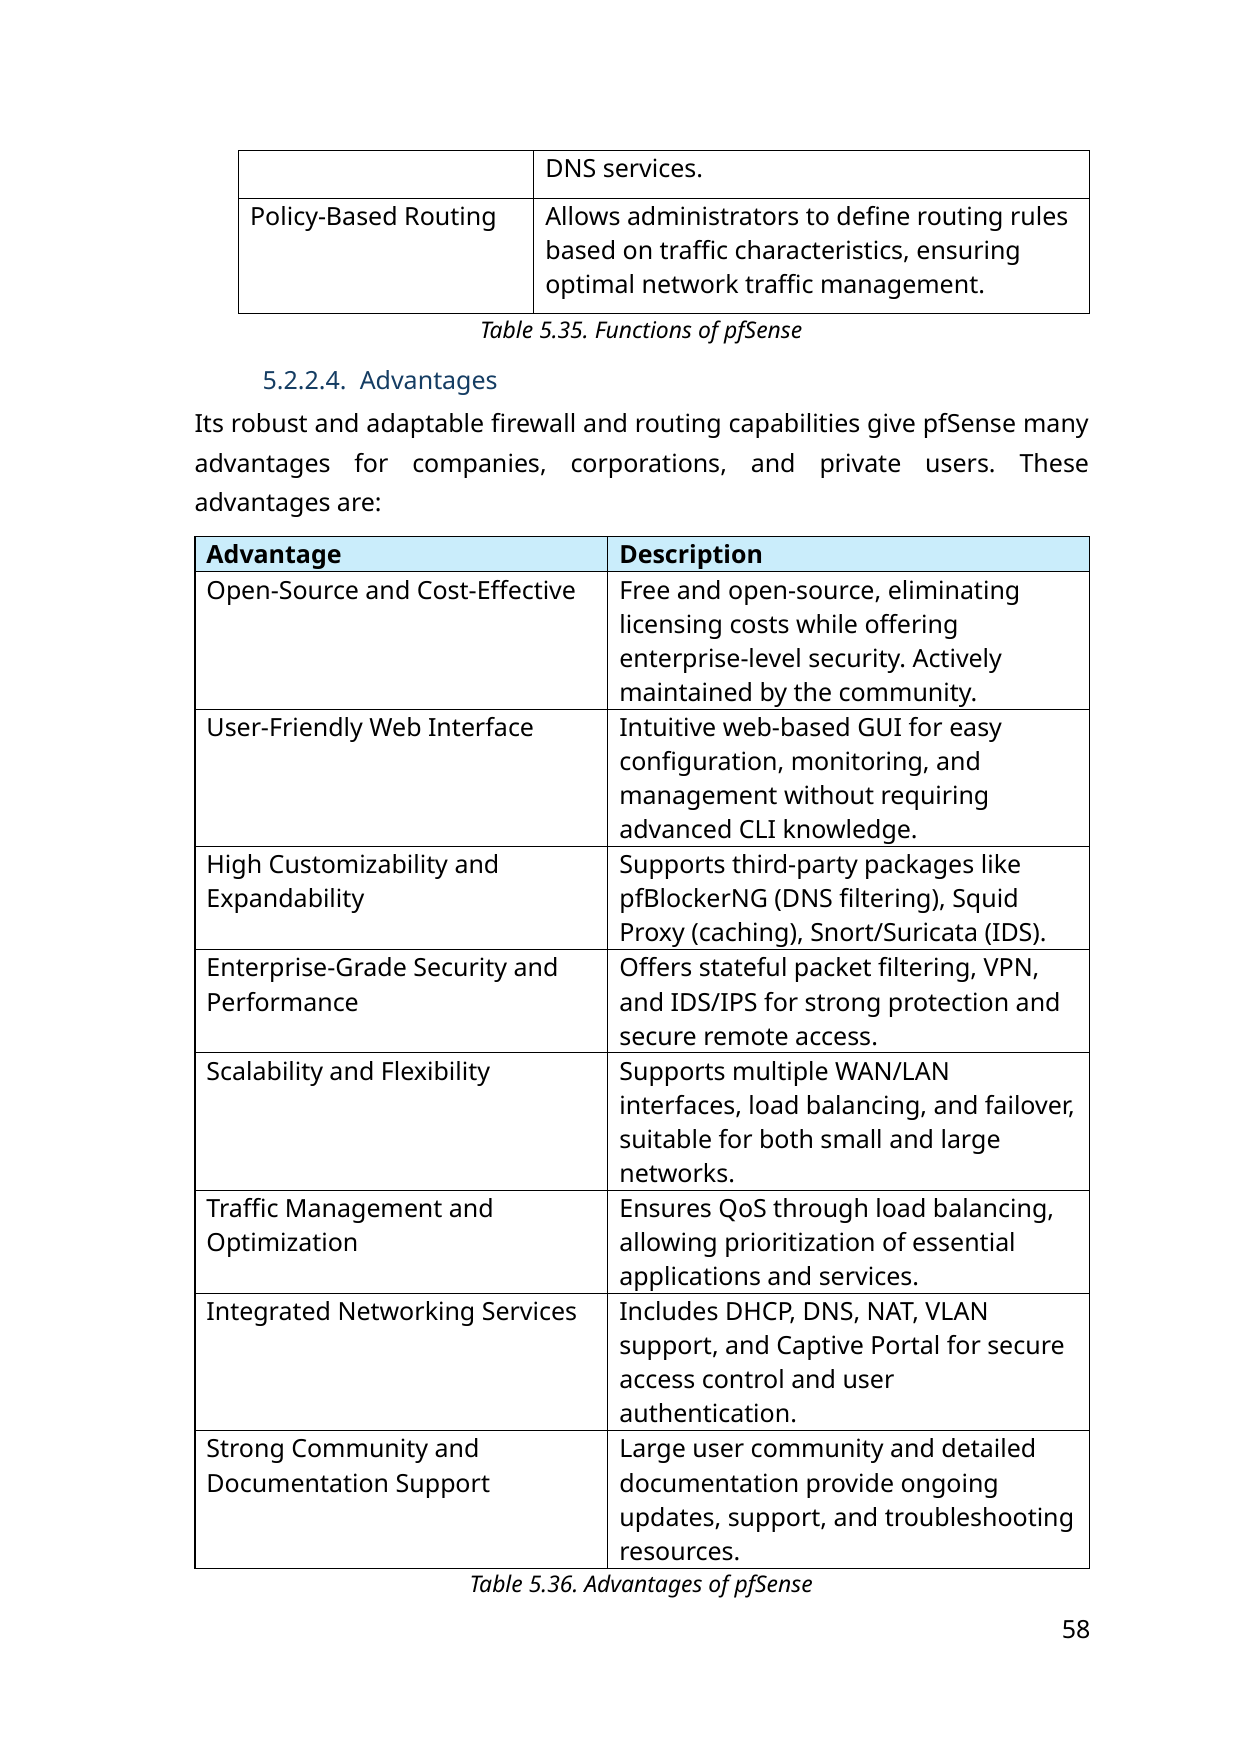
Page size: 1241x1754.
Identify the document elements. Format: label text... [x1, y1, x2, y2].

subtitle Advantages [262, 363, 1090, 397]
table_cell Intuitive web-based GUI for easy configuration, monitoring, and management without requiring advanced CLI knowledge. [608, 710, 1089, 846]
table_cell Open-Source and Cost-Effective [196, 572, 607, 708]
table_cell Includes DHCP, DNS, NAT, VLAN support, and Captive Portal for secure access control and user authentication. [608, 1294, 1089, 1430]
table_cell Free and open-source, eliminating licensing costs while offering enterprise-level security. Actively maintained by the community. [608, 572, 1089, 708]
text Its robust and adaptable firewall and routing capabilities give pfSense many advantages for companies, corporations, and private users. These advantages are: [194, 406, 1090, 518]
table_cell Supports third-party packages like pfBlockerNG (DNS filtering), Squid Proxy (caching), Snort/Suricata (IDS). [608, 847, 1089, 949]
table_cell Enterprise-Grade Security and Performance [196, 950, 607, 1052]
table_cell Allows administrators to define routing rules based on traffic characteristics, ensuring optimal network traffic management. [534, 199, 1089, 313]
table_cell Policy-Based Routing [239, 199, 533, 313]
table_cell Integrated Networking Services [196, 1294, 607, 1430]
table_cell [239, 151, 533, 198]
table_cell High Customizability and Expandability [196, 847, 607, 949]
table_cell User-Friendly Web Interface [196, 710, 607, 846]
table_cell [534, 151, 1089, 198]
table_header Description [608, 537, 1089, 571]
table_cell Offers stateful packet filtering, VPN, and IDS/IPS for strong protection and secure remote access. [608, 950, 1089, 1052]
table_cell Ensures QoS through load balancing, allowing prioritization of essential applications and services. [608, 1191, 1089, 1293]
table_cell Scalability and Flexibility [196, 1053, 607, 1189]
table_cell Traffic Management and Optimization [196, 1191, 607, 1293]
table_cell Large user community and detailed documentation provide ongoing updates, support, and troubleshooting resources. [608, 1431, 1089, 1567]
table_cell Strong Community and Documentation Support [196, 1431, 607, 1567]
table_cell Supports multiple WAN/LAN interfaces, load balancing, and failover, suitable for both small and large networks. [608, 1053, 1089, 1189]
table_header Advantage [196, 537, 607, 571]
